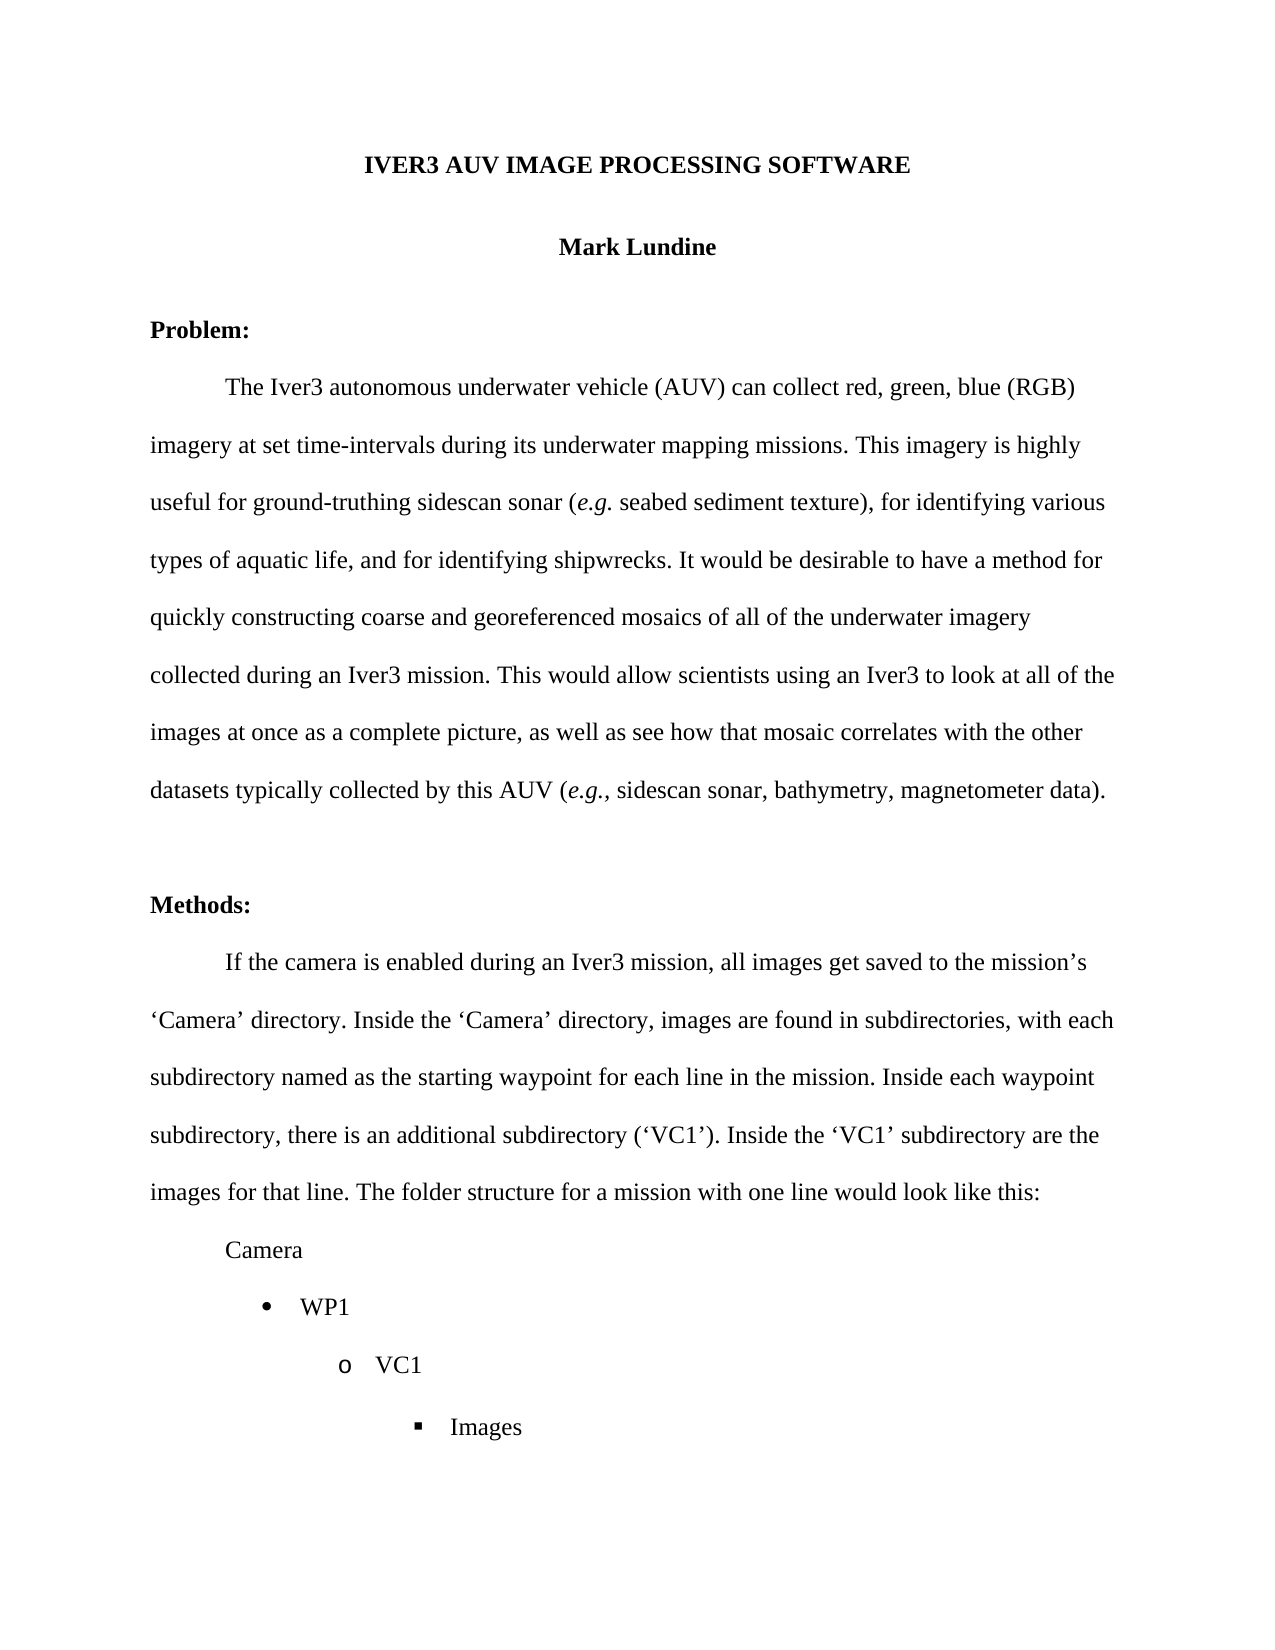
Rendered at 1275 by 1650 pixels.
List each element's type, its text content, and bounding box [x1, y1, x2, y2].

list Images [412, 1412, 1125, 1440]
text Methods: [150, 890, 1125, 919]
text Camera [150, 1235, 1125, 1264]
text If the camera is enabled during an Iver3 mission, all images get saved to the mission’s ‘Camera’ directory. Inside the ‘Camera’ directory, images are found in subdirectories, with each subdirectory named as the starting waypoint for each line in the mission. Inside each waypoint subdirectory, there is an additional subdirectory (‘VC1’). Inside the ‘VC1’ subdirectory are the images for that line. The folder structure for a mission with one line would look like this: [150, 947, 1125, 1206]
text The Iver3 autonomous underwater vehicle (AUV) can collect red, green, blue (RGB) imagery at set time-intervals during its underwater mapping missions. This imagery is highly useful for ground-truthing sidescan sonar (e.g. seabed sediment texture), for identifying various types of aquatic life, and for identifying shipwrecks. It would be desirable to have a method for quickly constructing coarse and georeferenced mosaics of all of the underwater imagery collected during an Iver3 mission. This would allow scientists using an Iver3 to look at all of the images at once as a complete picture, as well as see how that mosaic correlates with the other datasets typically collected by this AUV (e.g., sidescan sonar, bathymetry, magnetometer data). [150, 372, 1125, 804]
text Problem: [150, 315, 1125, 344]
title IVER3 AUV IMAGE PROCESSING SOFTWARE [150, 150, 1125, 179]
list VC1 [337, 1350, 1125, 1381]
list WP1 [262, 1292, 1125, 1321]
title Mark Lundine [150, 232, 1125, 261]
